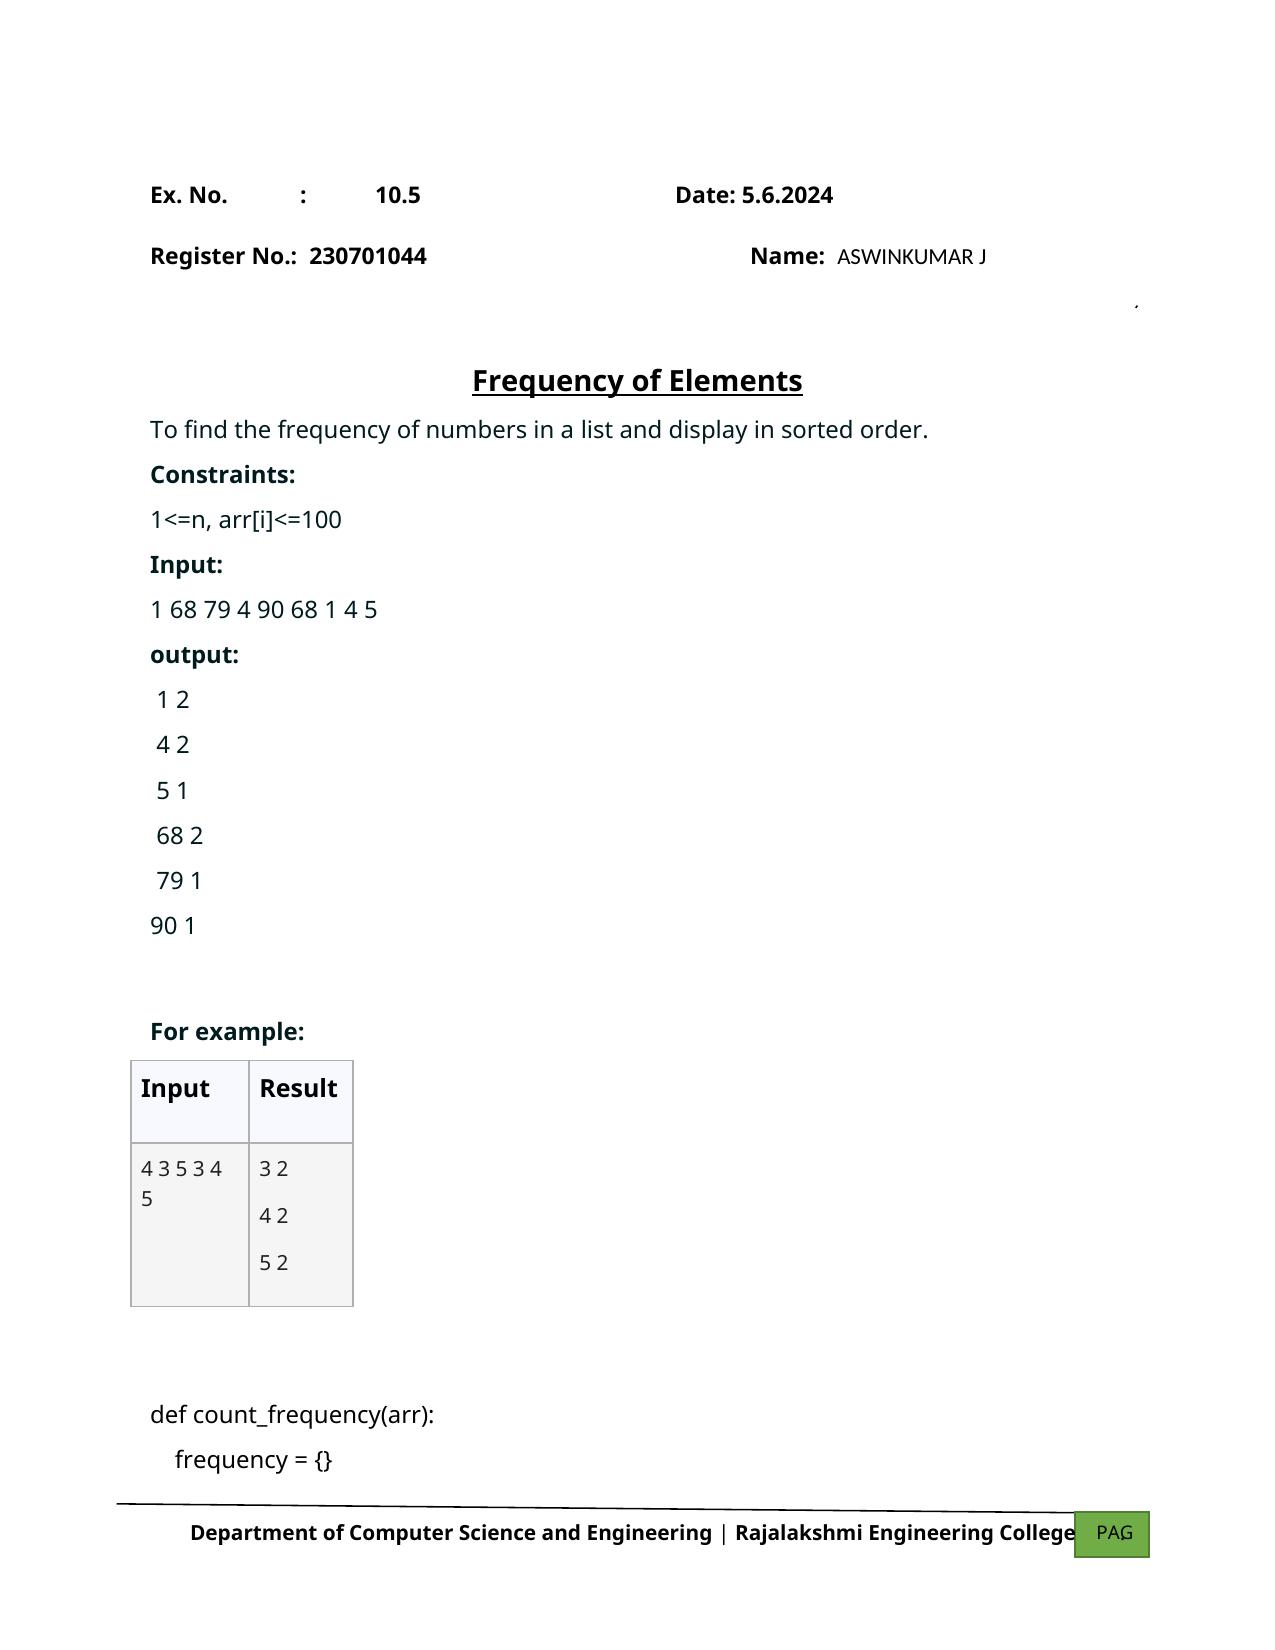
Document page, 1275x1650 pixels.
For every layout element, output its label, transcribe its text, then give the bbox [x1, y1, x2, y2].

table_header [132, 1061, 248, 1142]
text Input: [150, 548, 1125, 581]
text For example: [150, 1014, 1125, 1047]
text frequency = {} [150, 1442, 1125, 1475]
text Register No.: 230701044 Name: ASWINKUMAR J [150, 239, 1125, 271]
text To find the frequency of numbers in a list and display in sorted order. [150, 413, 1125, 445]
text 5 1 [150, 773, 1125, 806]
text Frequency of Elements [150, 360, 1125, 400]
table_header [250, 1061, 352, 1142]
text def count_frequency(arr): [150, 1397, 1125, 1430]
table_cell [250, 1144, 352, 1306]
text 79 1 [150, 864, 1125, 896]
text 68 2 [150, 818, 1125, 851]
text 1<=n, arr[i]<=100 [150, 503, 1125, 535]
text 90 1 [150, 909, 1125, 941]
text Ex. No. : 10.5 Date: 5.6.2024 [150, 179, 1125, 210]
text 1 2 [150, 683, 1125, 716]
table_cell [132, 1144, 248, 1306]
text 1 68 79 4 90 68 1 4 5 [150, 593, 1125, 626]
text 4 2 [150, 728, 1125, 761]
text Constraints: [150, 458, 1125, 490]
text output: [150, 638, 1125, 671]
